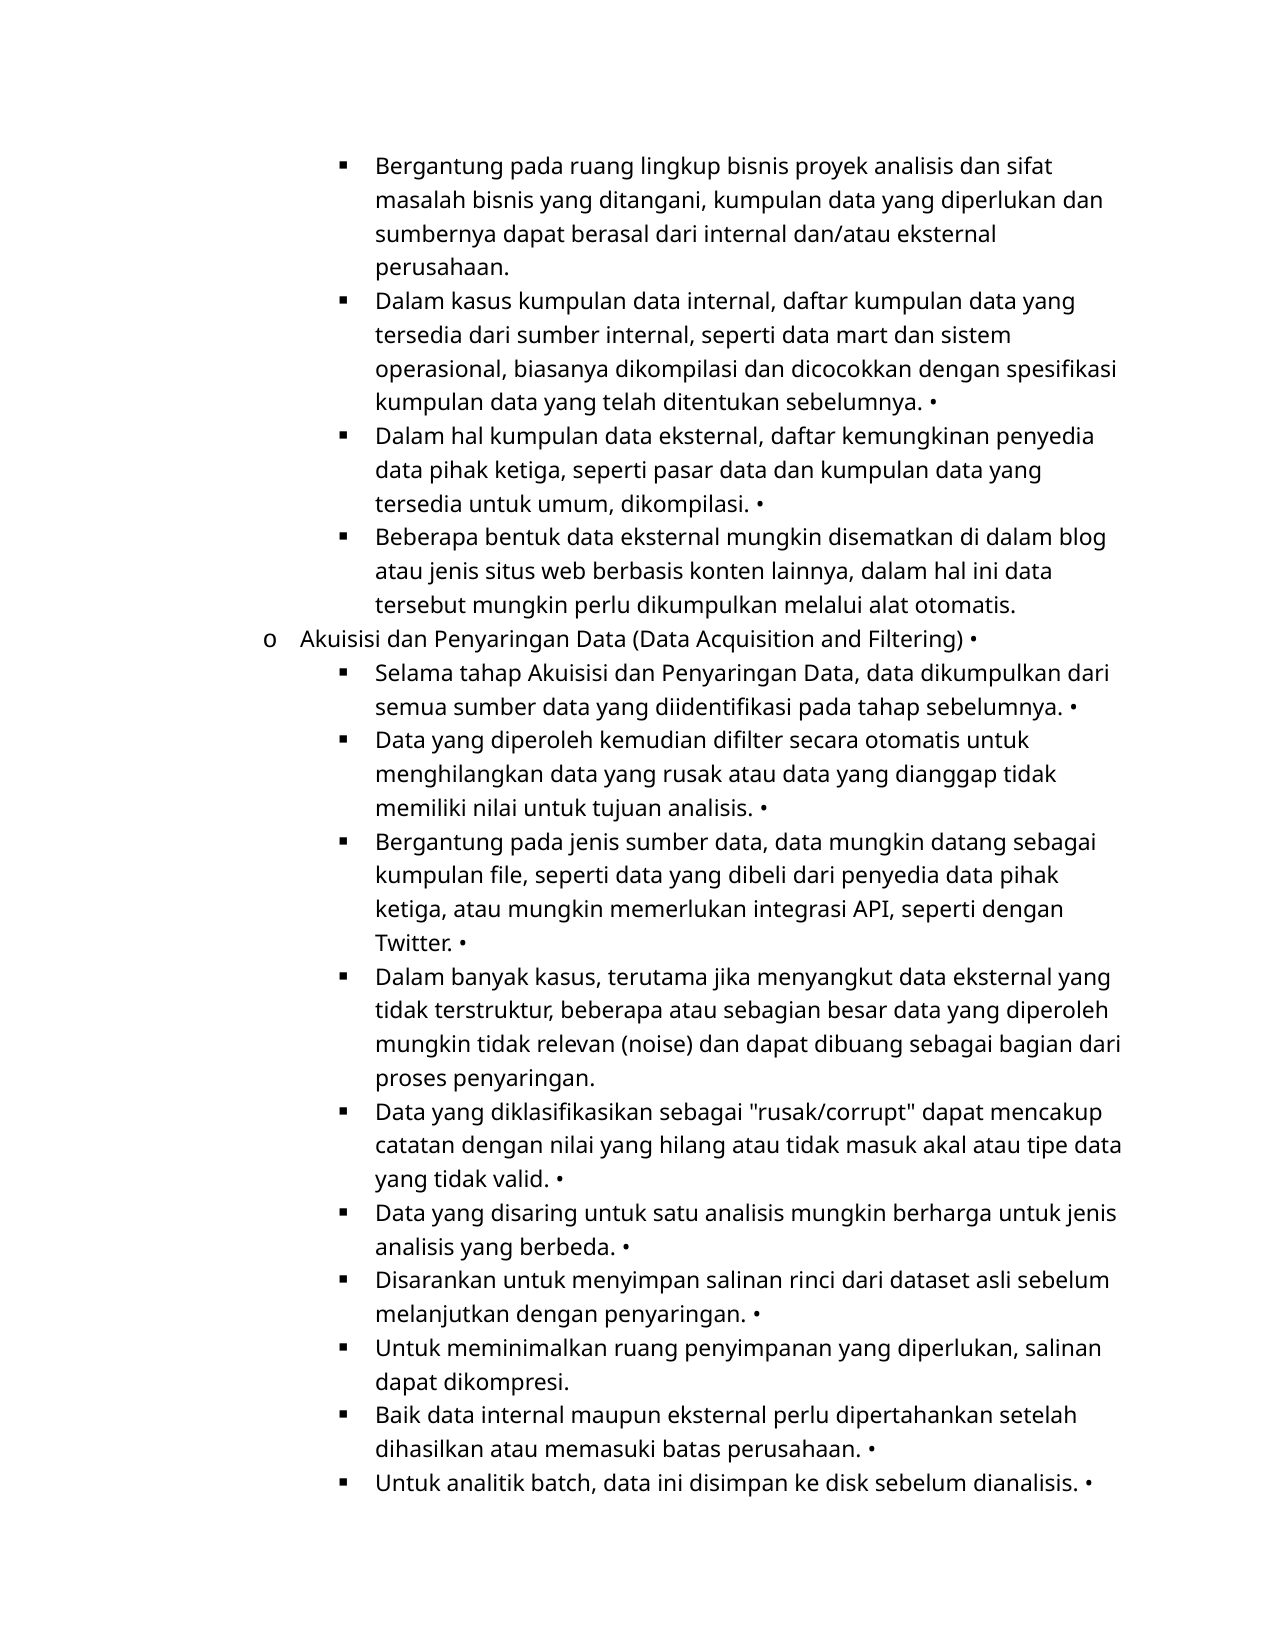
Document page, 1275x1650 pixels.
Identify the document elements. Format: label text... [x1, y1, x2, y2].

list Data yang diklasifikasikan sebagai "rusak/corrupt" dapat mencakup catatan dengan nilai yang hilang atau tidak masuk akal atau tipe data yang tidak valid. • [337, 1096, 1125, 1194]
list Dalam kasus kumpulan data internal, daftar kumpulan data yang tersedia dari sumber internal, seperti data mart dan sistem operasional, biasanya dikompilasi dan dicocokkan dengan spesifikasi kumpulan data yang telah ditentukan sebelumnya. • [337, 285, 1125, 417]
list Dalam hal kumpulan data eksternal, daftar kemungkinan penyedia data pihak ketiga, seperti pasar data dan kumpulan data yang tersedia untuk umum, dikompilasi. • [337, 420, 1125, 519]
list Akuisisi dan Penyaringan Data (Data Acquisition and Filtering) • [262, 622, 1125, 654]
list Data yang disaring untuk satu analisis mungkin berharga untuk jenis analisis yang berbeda. • [337, 1197, 1125, 1262]
list Bergantung pada ruang lingkup bisnis proyek analisis dan sifat masalah bisnis yang ditangani, kumpulan data yang diperlukan dan sumbernya dapat berasal dari internal dan/atau eksternal perusahaan. [337, 150, 1125, 282]
list Untuk analitik batch, data ini disimpan ke disk sebelum dianalisis. • [337, 1467, 1125, 1498]
list Disarankan untuk menyimpan salinan rinci dari dataset asli sebelum melanjutkan dengan penyaringan. • [337, 1264, 1125, 1329]
list Data yang diperoleh kemudian difilter secara otomatis untuk menghilangkan data yang rusak atau data yang dianggap tidak memiliki nilai untuk tujuan analisis. • [337, 724, 1125, 823]
list Bergantung pada jenis sumber data, data mungkin datang sebagai kumpulan file, seperti data yang dibeli dari penyedia data pihak ketiga, atau mungkin memerlukan integrasi API, seperti dengan Twitter. • [337, 826, 1125, 958]
list Dalam banyak kasus, terutama jika menyangkut data eksternal yang tidak terstruktur, beberapa atau sebagian besar data yang diperoleh mungkin tidak relevan (noise) dan dapat dibuang sebagai bagian dari proses penyaringan. [337, 961, 1125, 1093]
list Selama tahap Akuisisi dan Penyaringan Data, data dikumpulkan dari semua sumber data yang diidentifikasi pada tahap sebelumnya. • [337, 657, 1125, 722]
list Beberapa bentuk data eksternal mungkin disematkan di dalam blog atau jenis situs web berbasis konten lainnya, dalam hal ini data tersebut mungkin perlu dikumpulkan melalui alat otomatis. [337, 521, 1125, 620]
list Baik data internal maupun eksternal perlu dipertahankan setelah dihasilkan atau memasuki batas perusahaan. • [337, 1399, 1125, 1464]
list Untuk meminimalkan ruang penyimpanan yang diperlukan, salinan dapat dikompresi. [337, 1332, 1125, 1397]
